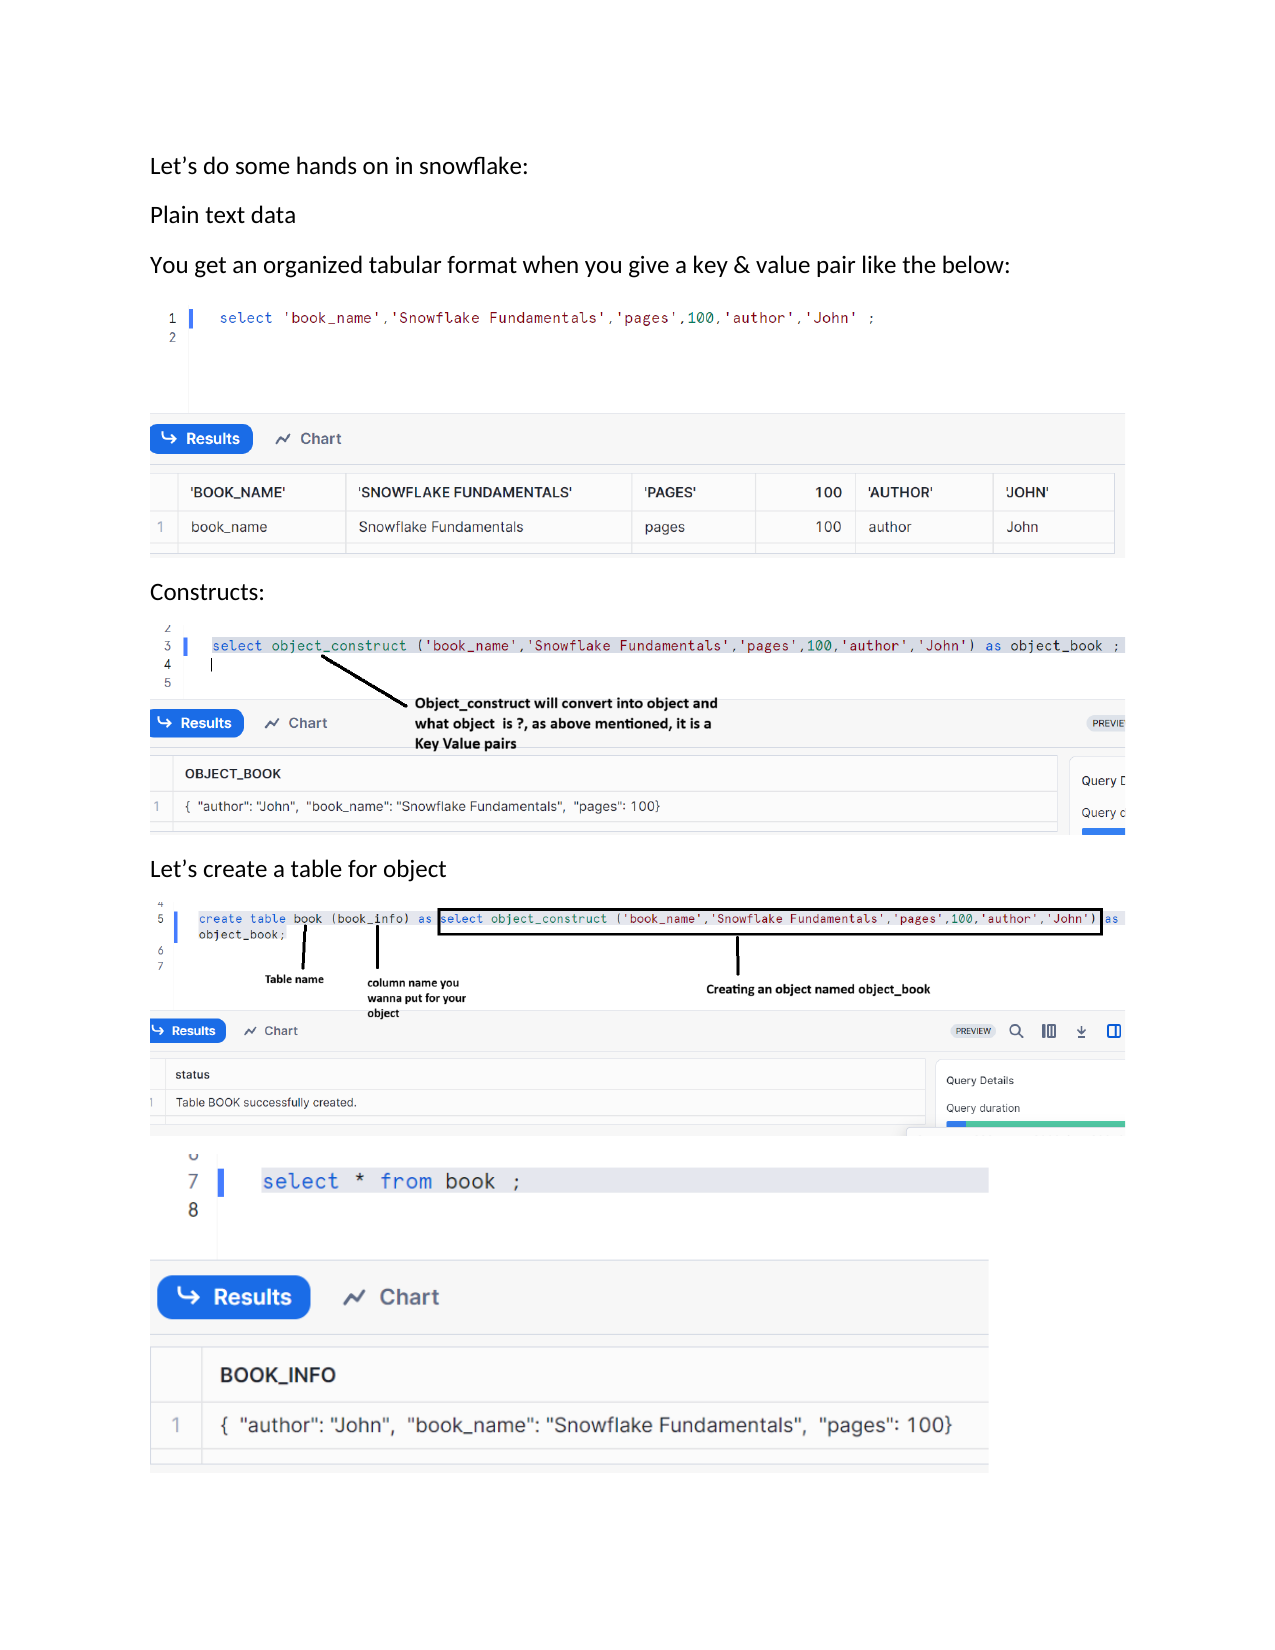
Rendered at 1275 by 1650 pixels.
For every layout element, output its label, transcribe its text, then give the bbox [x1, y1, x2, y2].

picture [150, 298, 1125, 558]
picture [150, 625, 1125, 835]
text Plain text data [150, 199, 1125, 230]
text Constructs: [150, 576, 1125, 607]
text You get an organized tabular format when you give a key & value pair like the below: [150, 249, 1125, 280]
text Let’s create a table for object [150, 853, 1125, 884]
text Let’s do some hands on in snowflake: [150, 150, 1125, 181]
picture [150, 1154, 989, 1473]
picture [150, 902, 1125, 1136]
